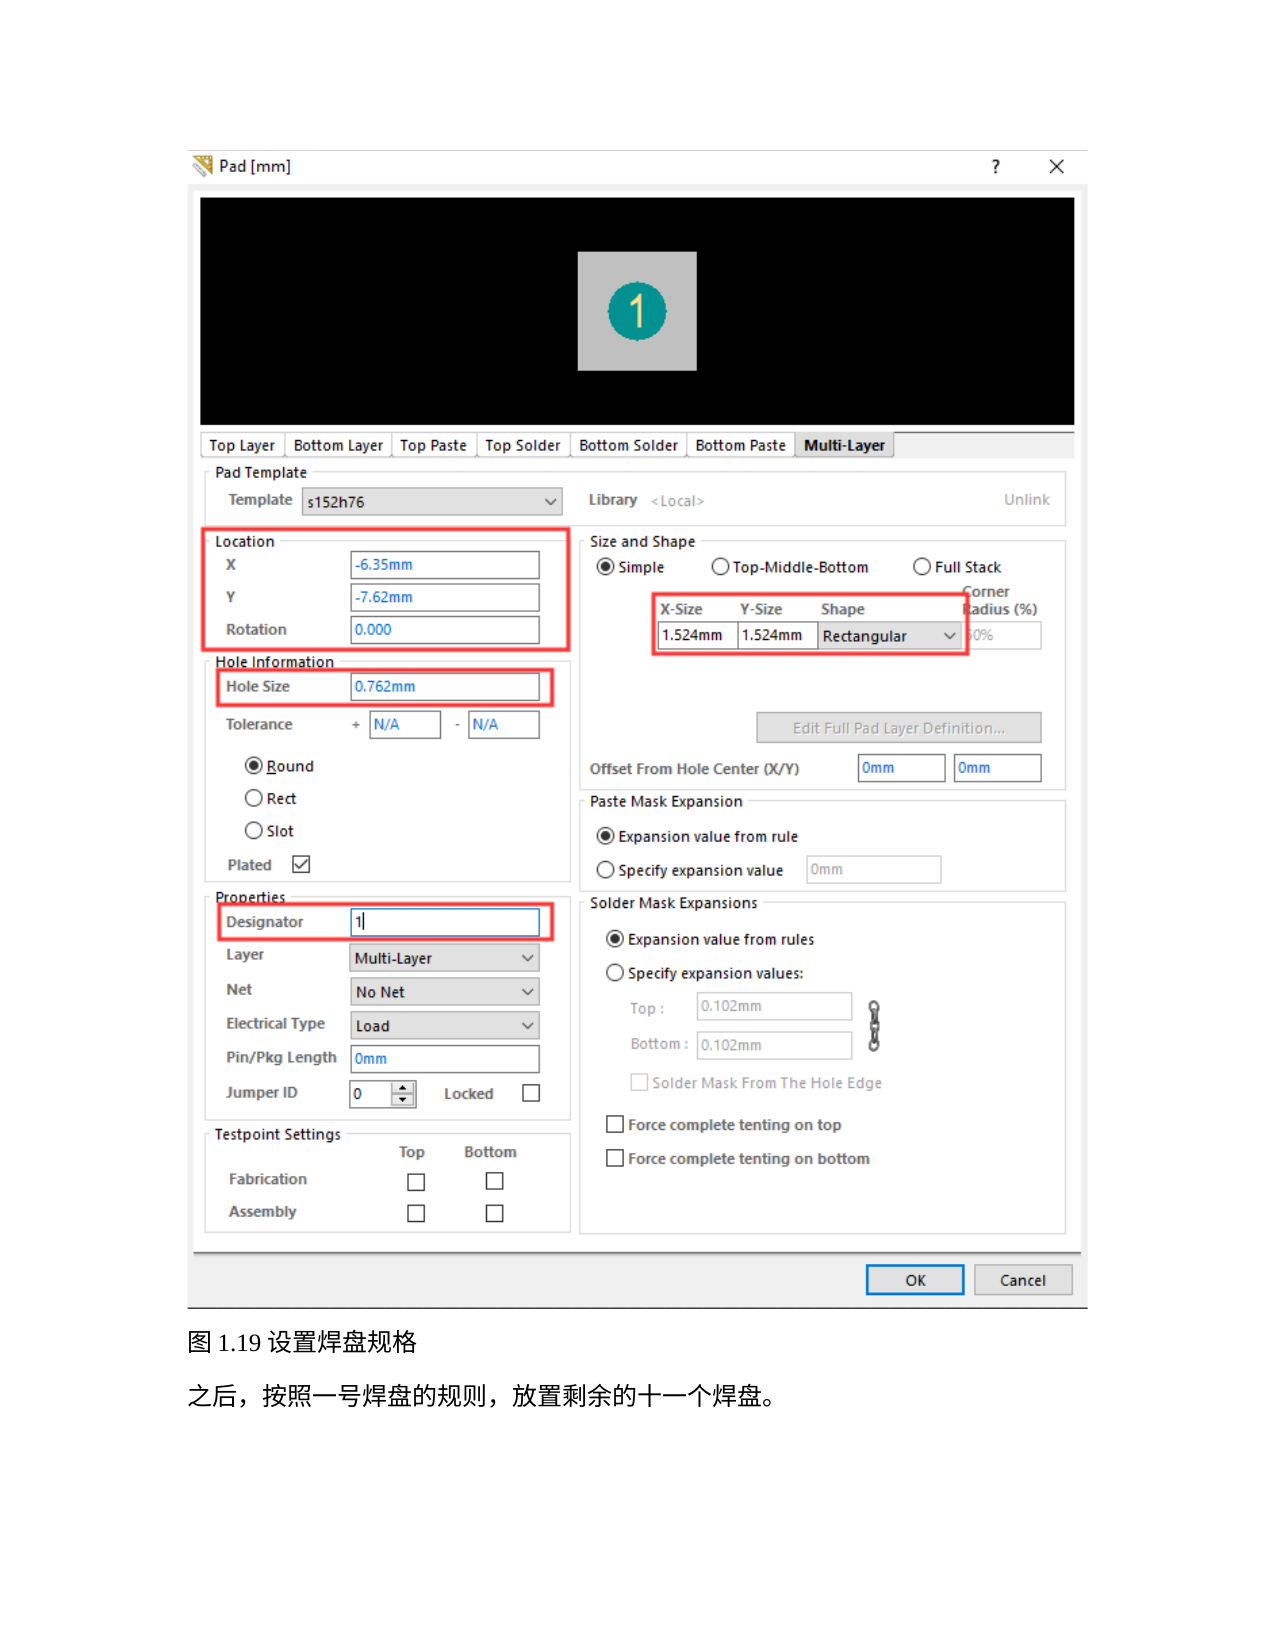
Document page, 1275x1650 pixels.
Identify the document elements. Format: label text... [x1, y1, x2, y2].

text 图1.19 设置焊盘规格 [187, 1322, 1087, 1359]
text 之后，按照一号焊盘的规则，放置剩余的十一个焊盘。 [187, 1377, 1087, 1413]
picture [187, 150, 1088, 1309]
